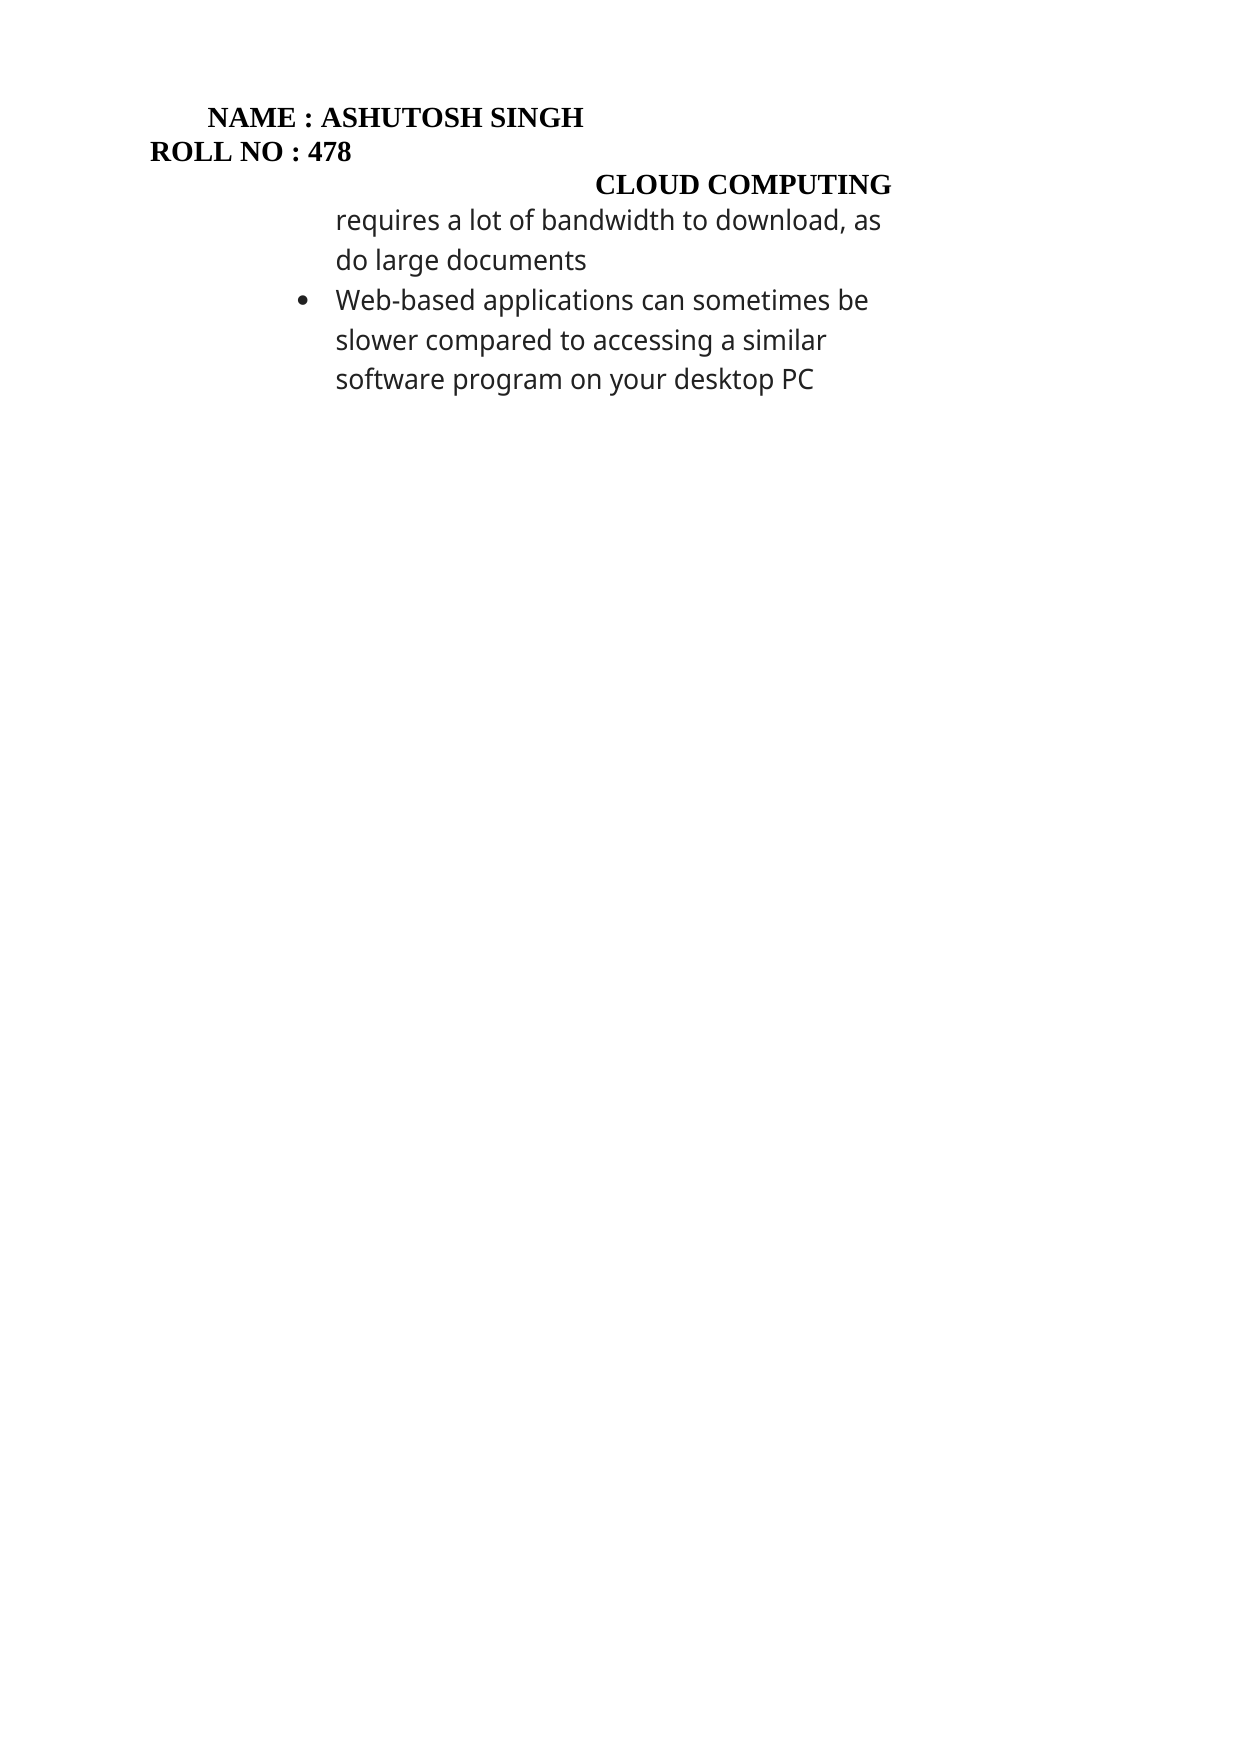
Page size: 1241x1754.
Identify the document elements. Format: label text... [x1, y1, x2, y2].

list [298, 201, 890, 278]
list Web-based applications can sometimes be slower compared to accessing a similar software program on your desktop PC [298, 281, 936, 398]
